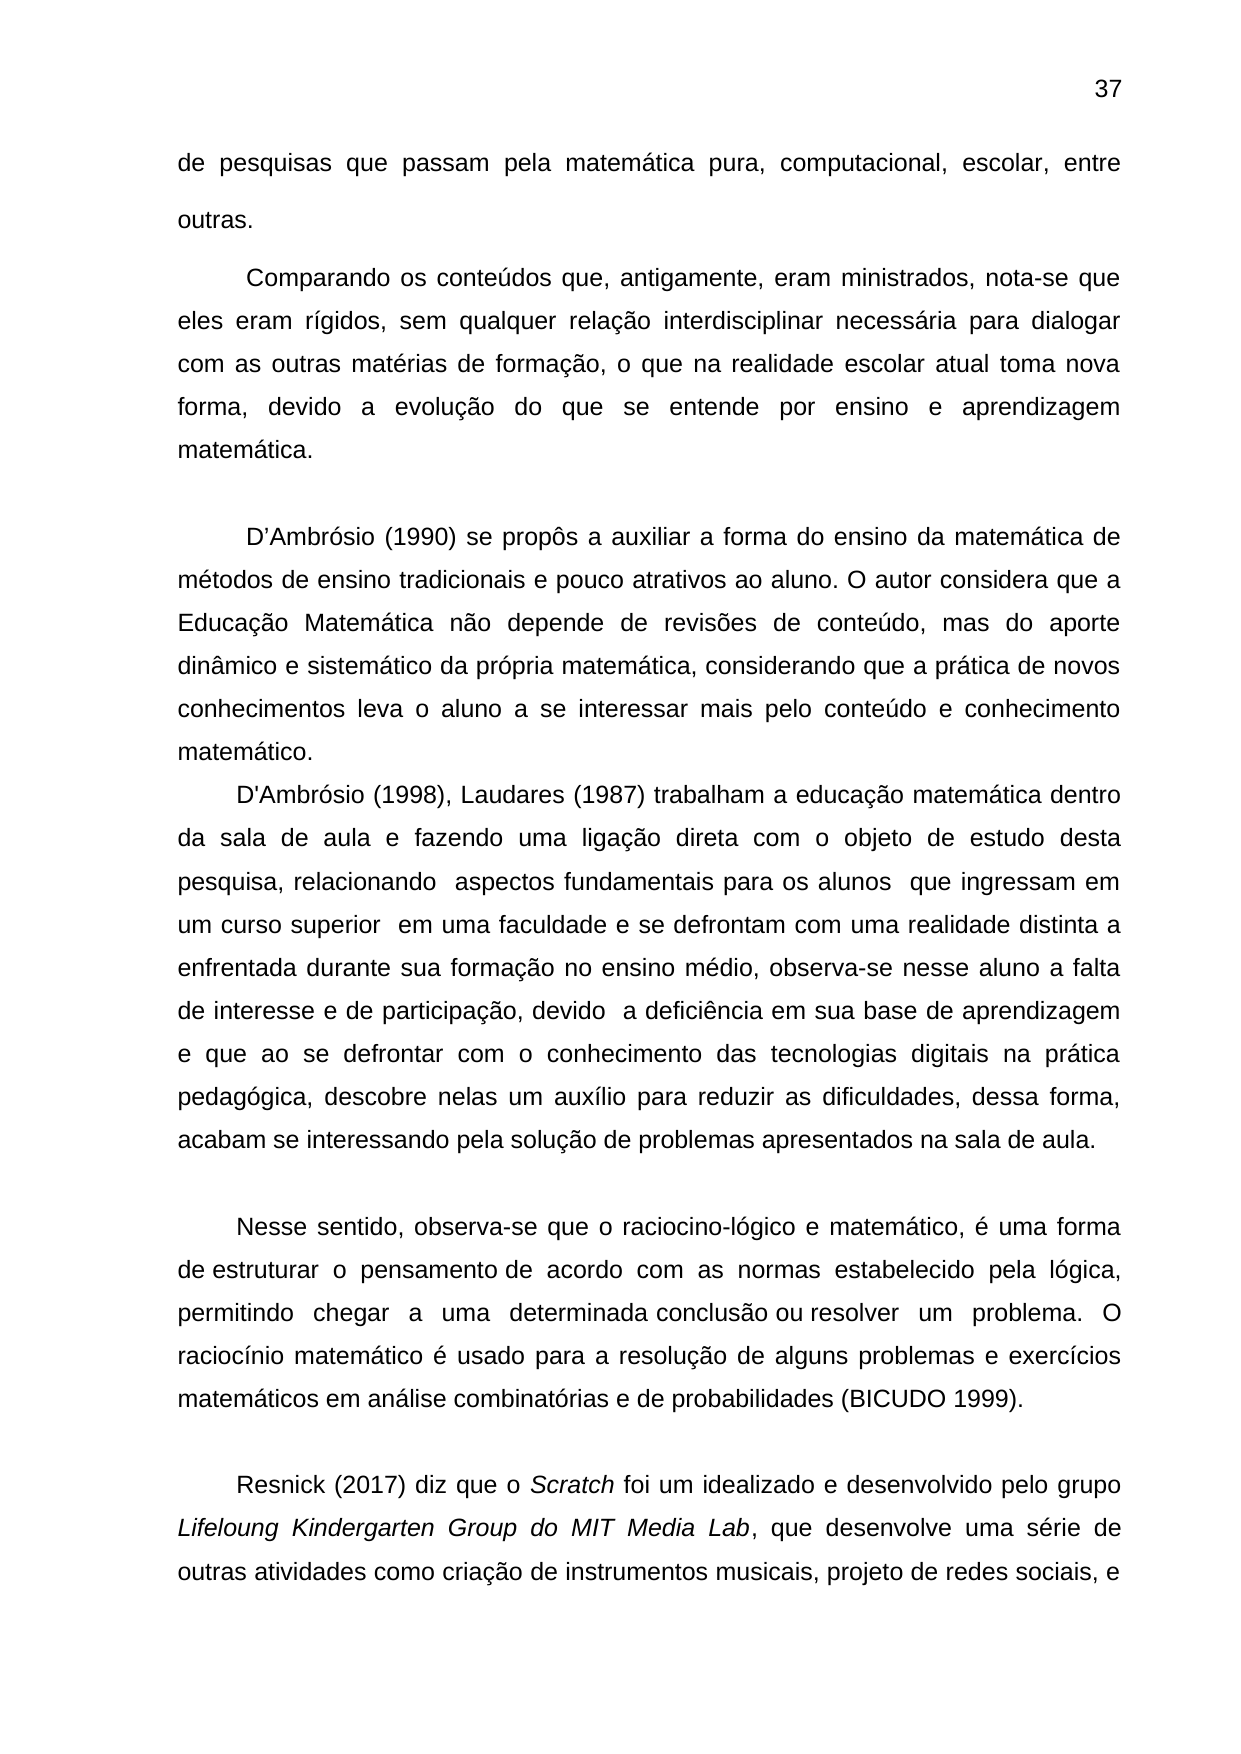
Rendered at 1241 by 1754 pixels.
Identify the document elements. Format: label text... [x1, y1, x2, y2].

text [177, 1470, 1122, 1585]
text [177, 148, 1122, 234]
text D’Ambrósio (1990) se propôs a auxiliar a forma do ensino da matemática de métodos de ensino tradicionais e pouco atrativos ao aluno. O autor considera que a Educação Matemática não depende de revisões de conteúdo, mas do aporte dinâmico e sistemático da própria matemática, considerando que a prática de novos conhecimentos leva o aluno a se interessar mais pelo conteúdo e conhecimento matemático. [177, 521, 1122, 766]
text Nesse sentido, observa-se que o raciocino-lógico e matemático, é uma forma de estruturar o pensamento de acordo com as normas estabelecido pela lógica, permitindo chegar a uma determinada conclusão ou resolver um problema. O raciocínio matemático é usado para a resolução de alguns problemas e exercícios matemáticos em análise combinatórias e de probabilidades (BICUDO 1999). [177, 1211, 1122, 1413]
text D'Ambrósio (1998), Laudares (1987) trabalham a educação matemática dentro da sala de aula e fazendo uma ligação direta com o objeto de estudo desta pesquisa, relacionando aspectos fundamentais para os alunos que ingressam em um curso superior em uma faculdade e se defrontam com uma realidade distinta a enfrentada durante sua formação no ensino médio, observa-se nesse aluno a falta de interesse e de participação, devido a deficiência em sua base de aprendizagem e que ao se defrontar com o conhecimento das tecnologias digitais na prática pedagógica, descobre nelas um auxílio para reduzir as dificuldades, dessa forma, acabam se interessando pela solução de problemas apresentados na sala de aula. [177, 780, 1122, 1154]
text Comparando os conteúdos que, antigamente, eram ministrados, nota-se que eles eram rígidos, sem qualquer relação interdisciplinar necessária para dialogar com as outras matérias de formação, o que na realidade escolar atual toma nova forma, devido a evolução do que se entende por ensino e aprendizagem matemática. [177, 263, 1122, 464]
